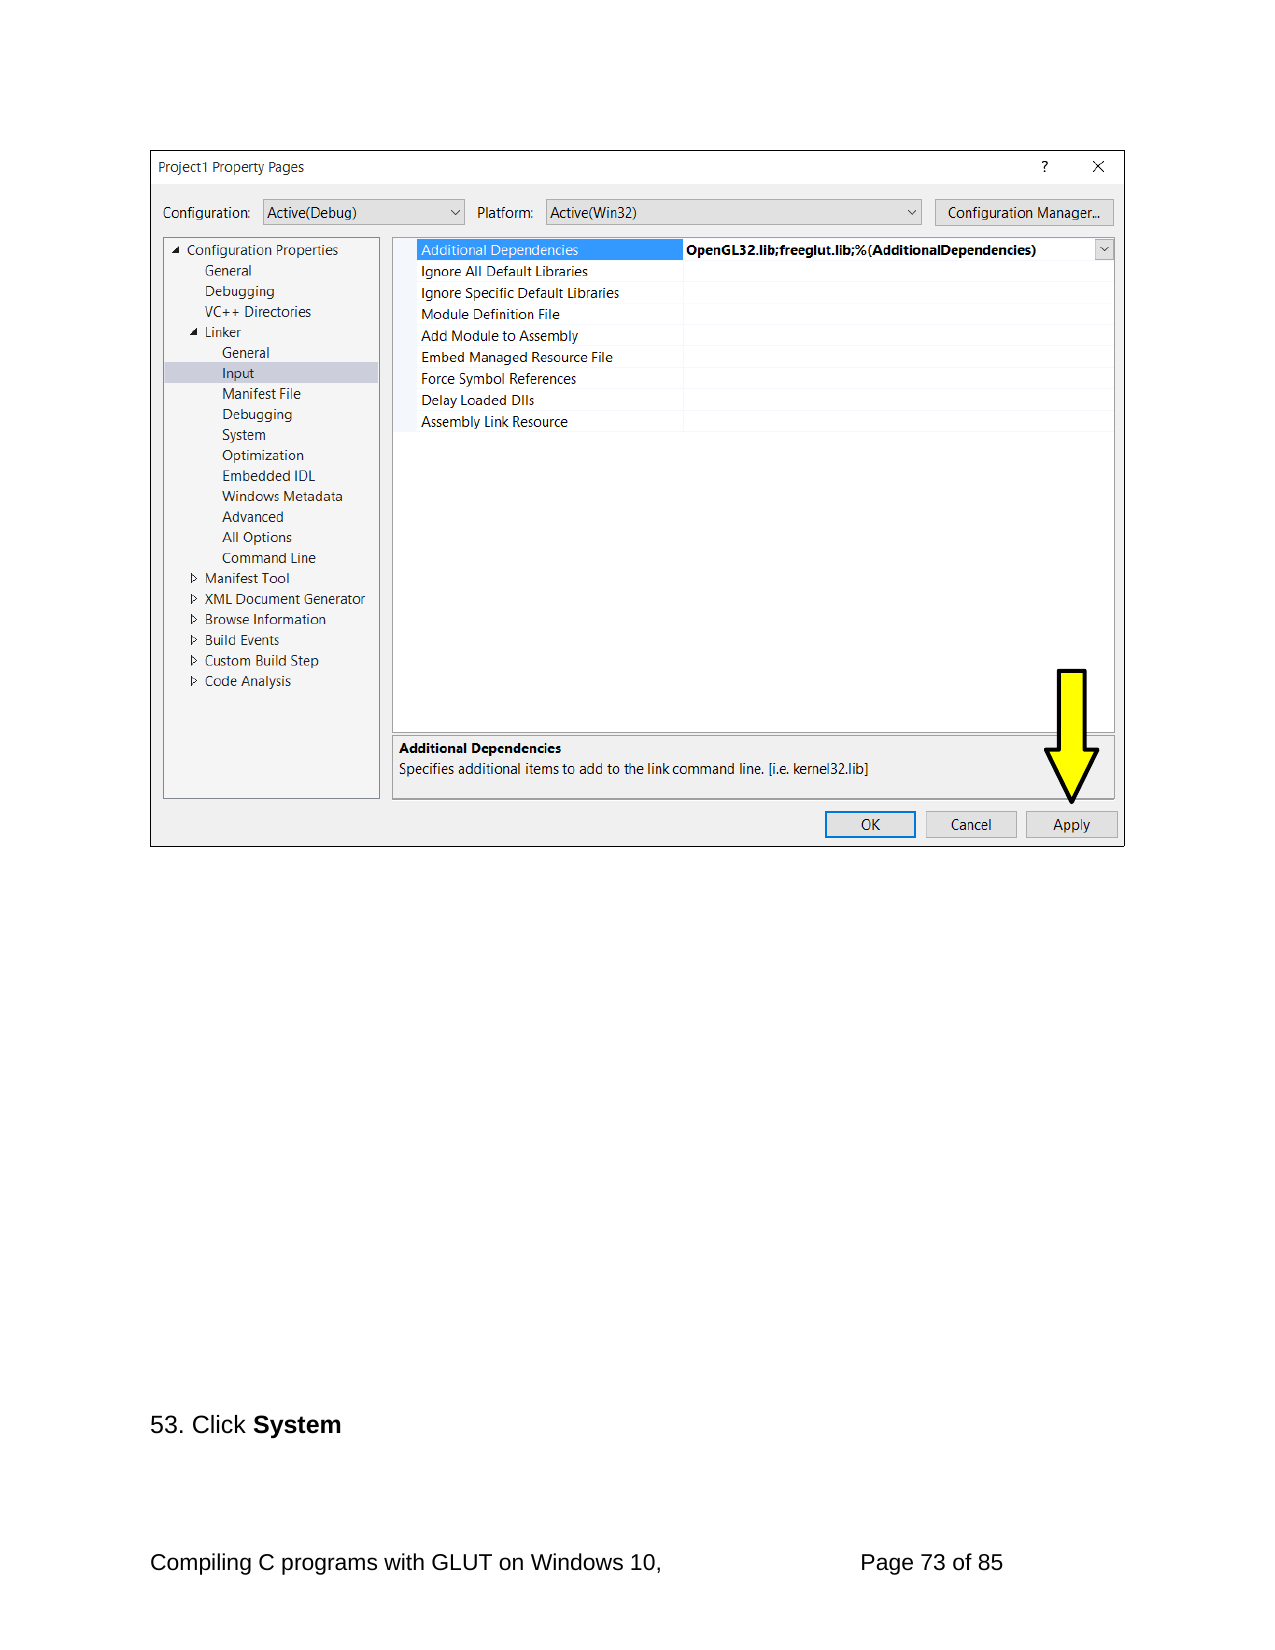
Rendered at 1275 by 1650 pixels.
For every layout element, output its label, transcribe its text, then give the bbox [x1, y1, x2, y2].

picture [151, 151, 1124, 846]
text 53. Click System [150, 1410, 1125, 1439]
